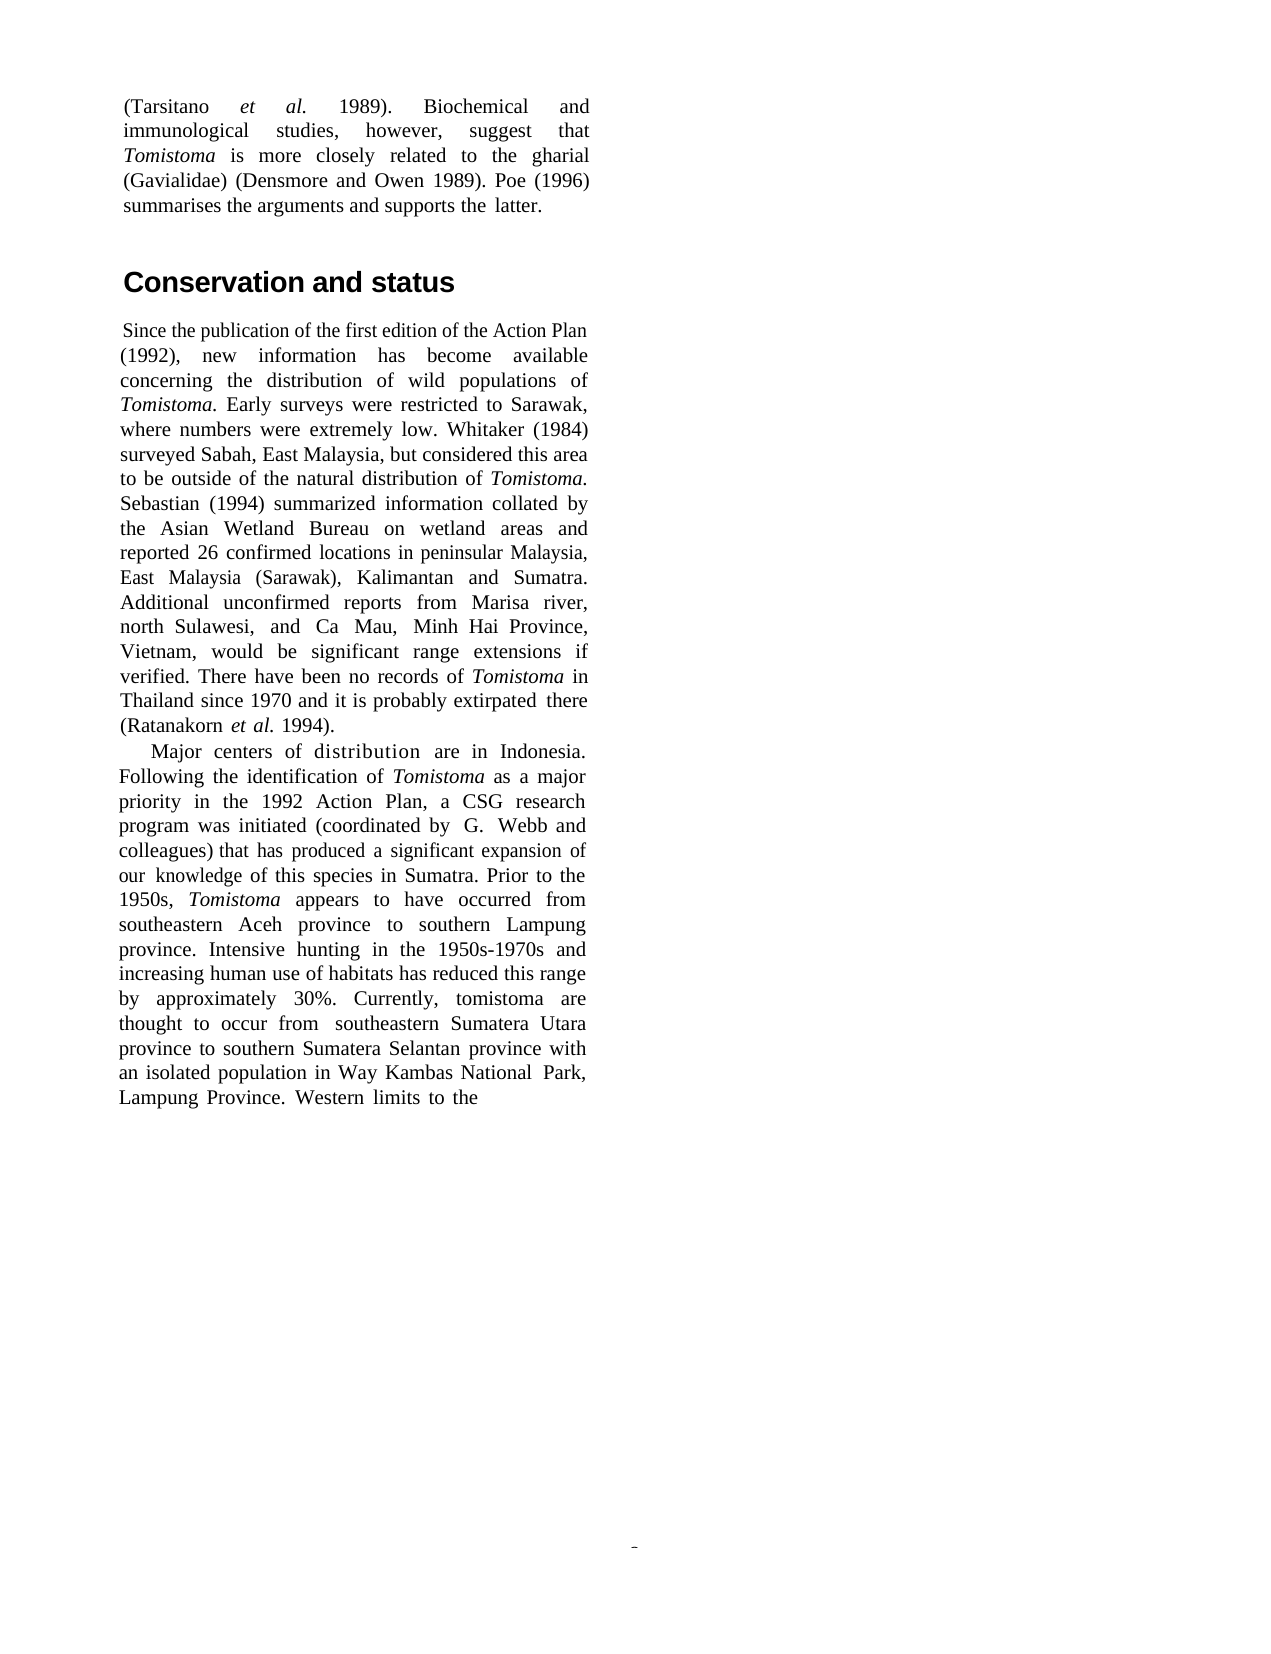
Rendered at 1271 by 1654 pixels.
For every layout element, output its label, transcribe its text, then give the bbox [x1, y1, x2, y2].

text Since the publication of the first edition of the Action Plan (1992), new information has become available concerning the distribution of wild populations of Tomistoma. Early surveys were restricted to Sarawak, where numbers were extremely low. Whitaker (1984) surveyed Sabah, East Malaysia, but considered this area to be outside of the natural distribution of Tomistoma. Sebastian (1994) summarized information collated by the Asian Wetland Bureau on wetland areas and reported 26 confirmed locations in peninsular Malaysia, East Malaysia (Sarawak), Kalimantan and Sumatra. Additional unconfirmed reports from Marisa river, north Sulawesi, and Ca Mau, Minh Hai Province, Vietnam, would be significant range extensions if verified. There have been no records of Tomistoma in Thailand since 1970 and it is probably extirpated there (Ratanakorn et al. 1994). [120, 318, 588, 737]
text Major centers of distribution are in Indonesia. Following the identification of Tomistoma as a major priority in the 1992 Action Plan, a CSG research program was initiated (coordinated by G. Webb and colleagues) that has produced a significant expansion of our knowledge of this species in Sumatra. Prior to the 1950s, Tomistoma appears to have occurred from southeastern Aceh province to southern Lampung province. Intensive hunting in the 1950s-1970s and increasing human use of habitats has reduced this range by approximately 30%. Currently, tomistoma are thought to occur from southeastern Sumatera Utara province to southern Sumatera Selantan province with an isolated population in Way Kambas National Park, Lampung Province. Western limits to the [118, 739, 586, 1109]
text (Tarsitano et al. 1989). Biochemical and immunological studies, however, suggest that Tomistoma is more closely related to the gharial (Gavialidae) (Densmore and Owen 1989). Poe (1996) summarises the arguments and supports the latter. [123, 94, 589, 217]
subtitle Conservation and status [123, 265, 616, 299]
